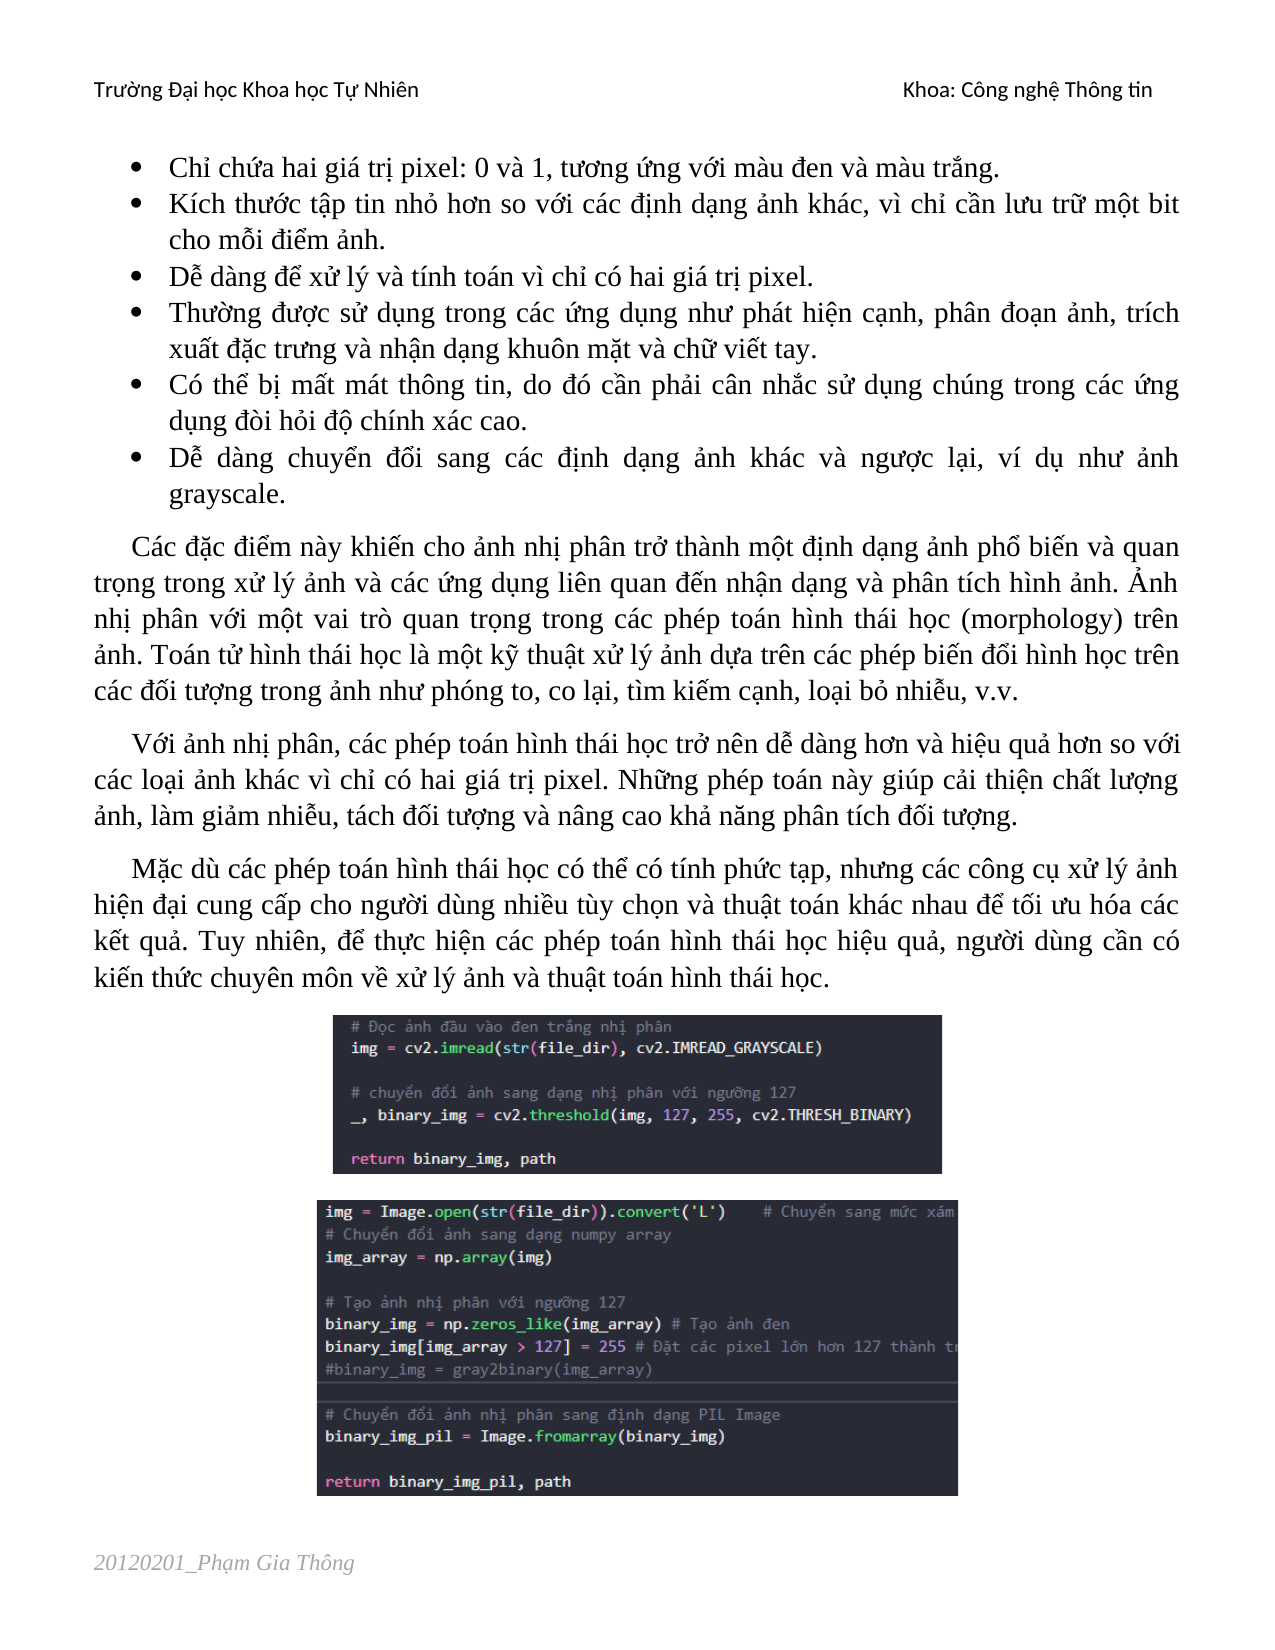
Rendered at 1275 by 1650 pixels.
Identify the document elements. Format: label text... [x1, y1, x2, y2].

list Dễ dàng để xử lý và tính toán vì chỉ có hai giá trị pixel. [131, 259, 1181, 292]
list Chỉ chứa hai giá trị pixel: 0 và 1, tương ứng với màu đen và màu trắng. [131, 150, 1181, 184]
picture [316, 1200, 959, 1496]
picture [332, 1015, 943, 1174]
text Mặc dù các phép toán hình thái học có thể có tính phức tạp, nhưng các công cụ xử lý ảnh hiện đại cung cấp cho người dùng nhiều tùy chọn và thuật toán khác nhau để tối ưu hóa các kết quả. Tuy nhiên, để thực hiện các phép toán hình thái học hiệu quả, người dùng cần có kiến thức chuyên môn về xử lý ảnh và thuật toán hình thái học. [94, 851, 1181, 993]
list Có thể bị mất mát thông tin, do đó cần phải cân nhắc sử dụng chúng trong các ứng dụng đòi hỏi độ chính xác cao. [131, 367, 1181, 437]
list Kích thước tập tin nhỏ hơn so với các định dạng ảnh khác, vì chỉ cần lưu trữ một bit cho mỗi điểm ảnh. [131, 186, 1181, 256]
list Dễ dàng chuyển đổi sang các định dạng ảnh khác và ngược lại, ví dụ như ảnh grayscale. [131, 440, 1181, 509]
text Với ảnh nhị phân, các phép toán hình thái học trở nên dễ dàng hơn và hiệu quả hơn so với các loại ảnh khác vì chỉ có hai giá trị pixel. Những phép toán này giúp cải thiện chất lượng ảnh, làm giảm nhiễu, tách đối tượng và nâng cao khả năng phân tích đối tượng. [94, 726, 1181, 832]
text Các đặc điểm này khiến cho ảnh nhị phân trở thành một định dạng ảnh phổ biến và quan trọng trong xử lý ảnh và các ứng dụng liên quan đến nhận dạng và phân tích hình ảnh. Ảnh nhị phân với một vai trò quan trọng trong các phép toán hình thái học (morphology) trên ảnh. Toán tử hình thái học là một kỹ thuật xử lý ảnh dựa trên các phép biến đổi hình học trên các đối tượng trong ảnh như phóng to, co lại, tìm kiếm cạnh, loại bỏ nhiễu, v.v. [94, 529, 1181, 707]
list Thường được sử dụng trong các ứng dụng như phát hiện cạnh, phân đoạn ảnh, trích xuất đặc trưng và nhận dạng khuôn mặt và chữ viết tay. [131, 295, 1181, 365]
